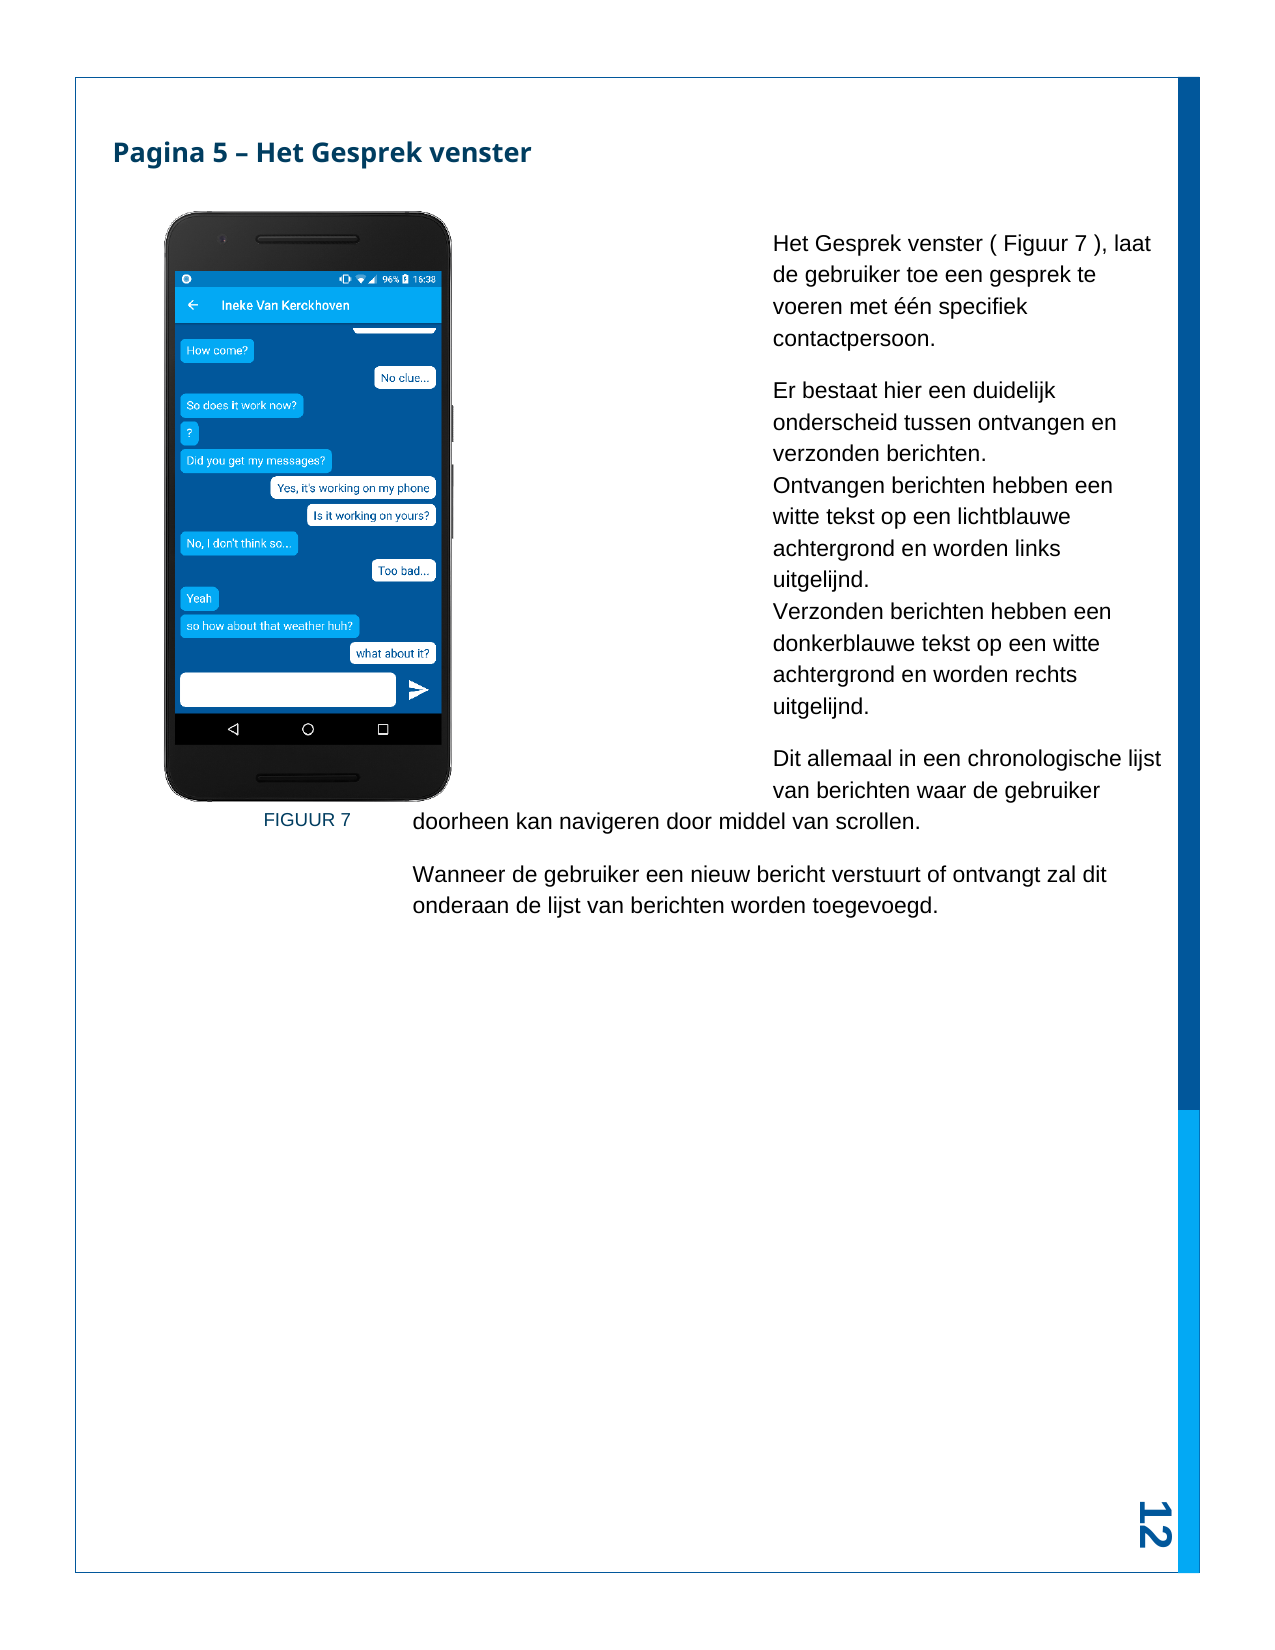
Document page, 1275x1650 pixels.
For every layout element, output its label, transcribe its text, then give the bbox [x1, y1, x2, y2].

text Het Gesprek venster ( Figuur 7 ), laat de gebruiker toe een gesprek te voeren met één specifiek contactpersoon. [454, 230, 1162, 351]
subtitle Pagina 5 – Het Gesprek venster [112, 133, 1162, 170]
text Ontvangen berichten hebben een witte tekst op een lichtblauwe achtergrond en worden links uitgelijnd. [454, 472, 1162, 593]
picture [163, 211, 454, 802]
text Er bestaat hier een duidelijk onderscheid tussen ontvangen en verzonden berichten. [454, 377, 1162, 466]
text Verzonden berichten hebben een donkerblauwe tekst op een witte achtergrond en worden rechts uitgelijnd. [454, 598, 1162, 719]
text Wanneer de gebruiker een nieuw bericht verstuurt of ontvangt zal dit onderaan de lijst van berichten worden toegevoegd. [412, 861, 1162, 918]
text Dit allemaal in een chronologische lijst van berichten waar de gebruiker doorheen kan navigeren door middel van scrollen. [412, 745, 1162, 834]
